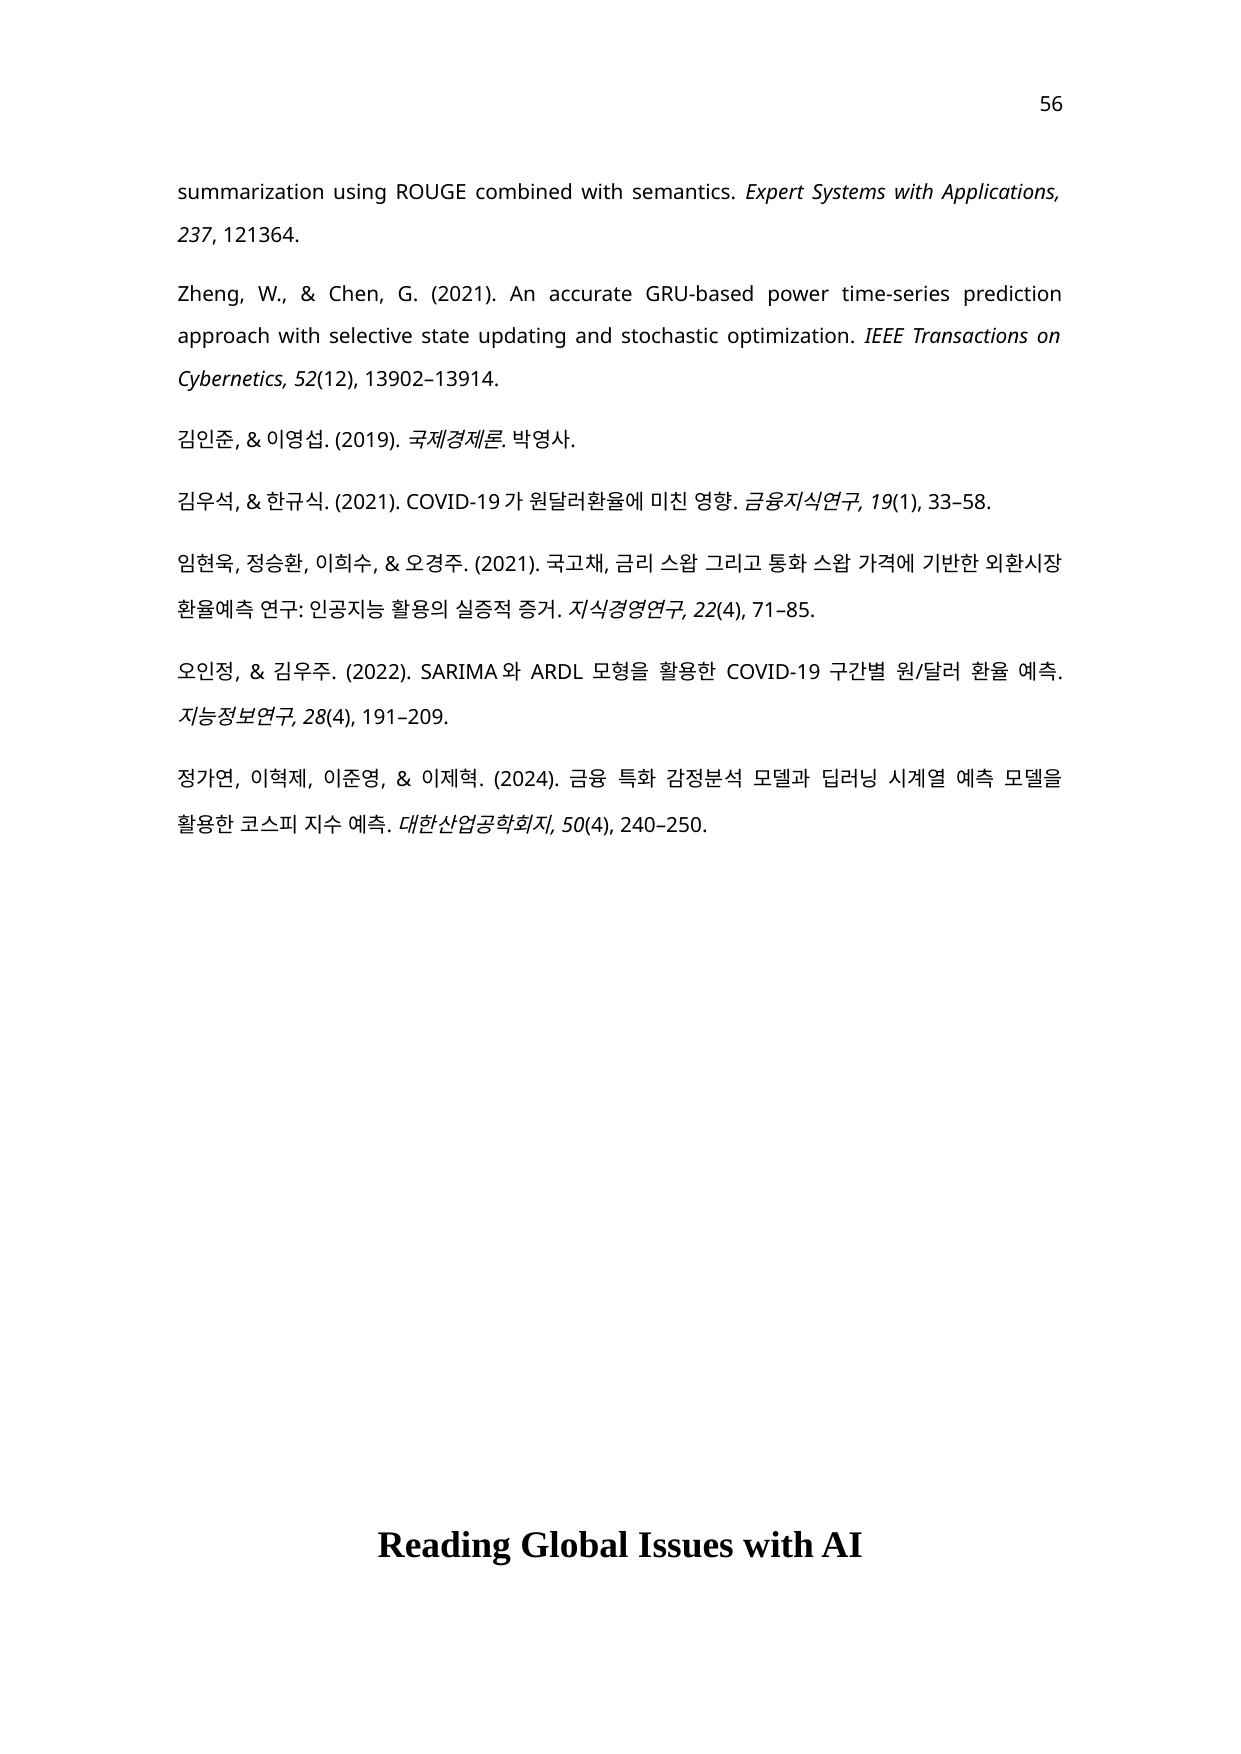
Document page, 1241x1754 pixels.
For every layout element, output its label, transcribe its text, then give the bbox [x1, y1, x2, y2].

text 오인정, & 김우주. (2022). SARIMA와 ARDL 모형을 활용한 COVID-19 구간별 원/달러 환율 예측. 지능정보연구, 28(4), 191–209. [177, 655, 1063, 731]
text 김인준, & 이영섭. (2019). 국제경제론. 박영사. [177, 423, 1063, 454]
text Zheng, W., & Chen, G. (2021). An accurate GRU-based power time-series prediction approach with selective state updating and stochastic optimization. IEEE Transactions on Cybernetics, 52(12), 13902–13914. [177, 279, 1063, 393]
text Reading Global Issues with AI [177, 1523, 1063, 1566]
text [177, 177, 1063, 248]
text 정가연, 이혁제, 이준영, & 이제혁. (2024). 금융 특화 감정분석 모델과 딥러닝 시계열 예측 모델을 활용한 코스피 지수 예측. 대한산업공학회지, 50(4), 240–250. [177, 763, 1063, 838]
text 김우석, & 한규식. (2021). COVID-19가 원달러환율에 미친 영향. 금융지식연구, 19(1), 33–58. [177, 486, 1063, 516]
text 임현욱, 정승환, 이희수, & 오경주. (2021). 국고채, 금리 스왑 그리고 통화 스왑 가격에 기반한 외환시장 환율예측 연구: 인공지능 활용의 실증적 증거. 지식경영연구, 22(4), 71–85. [177, 548, 1063, 623]
